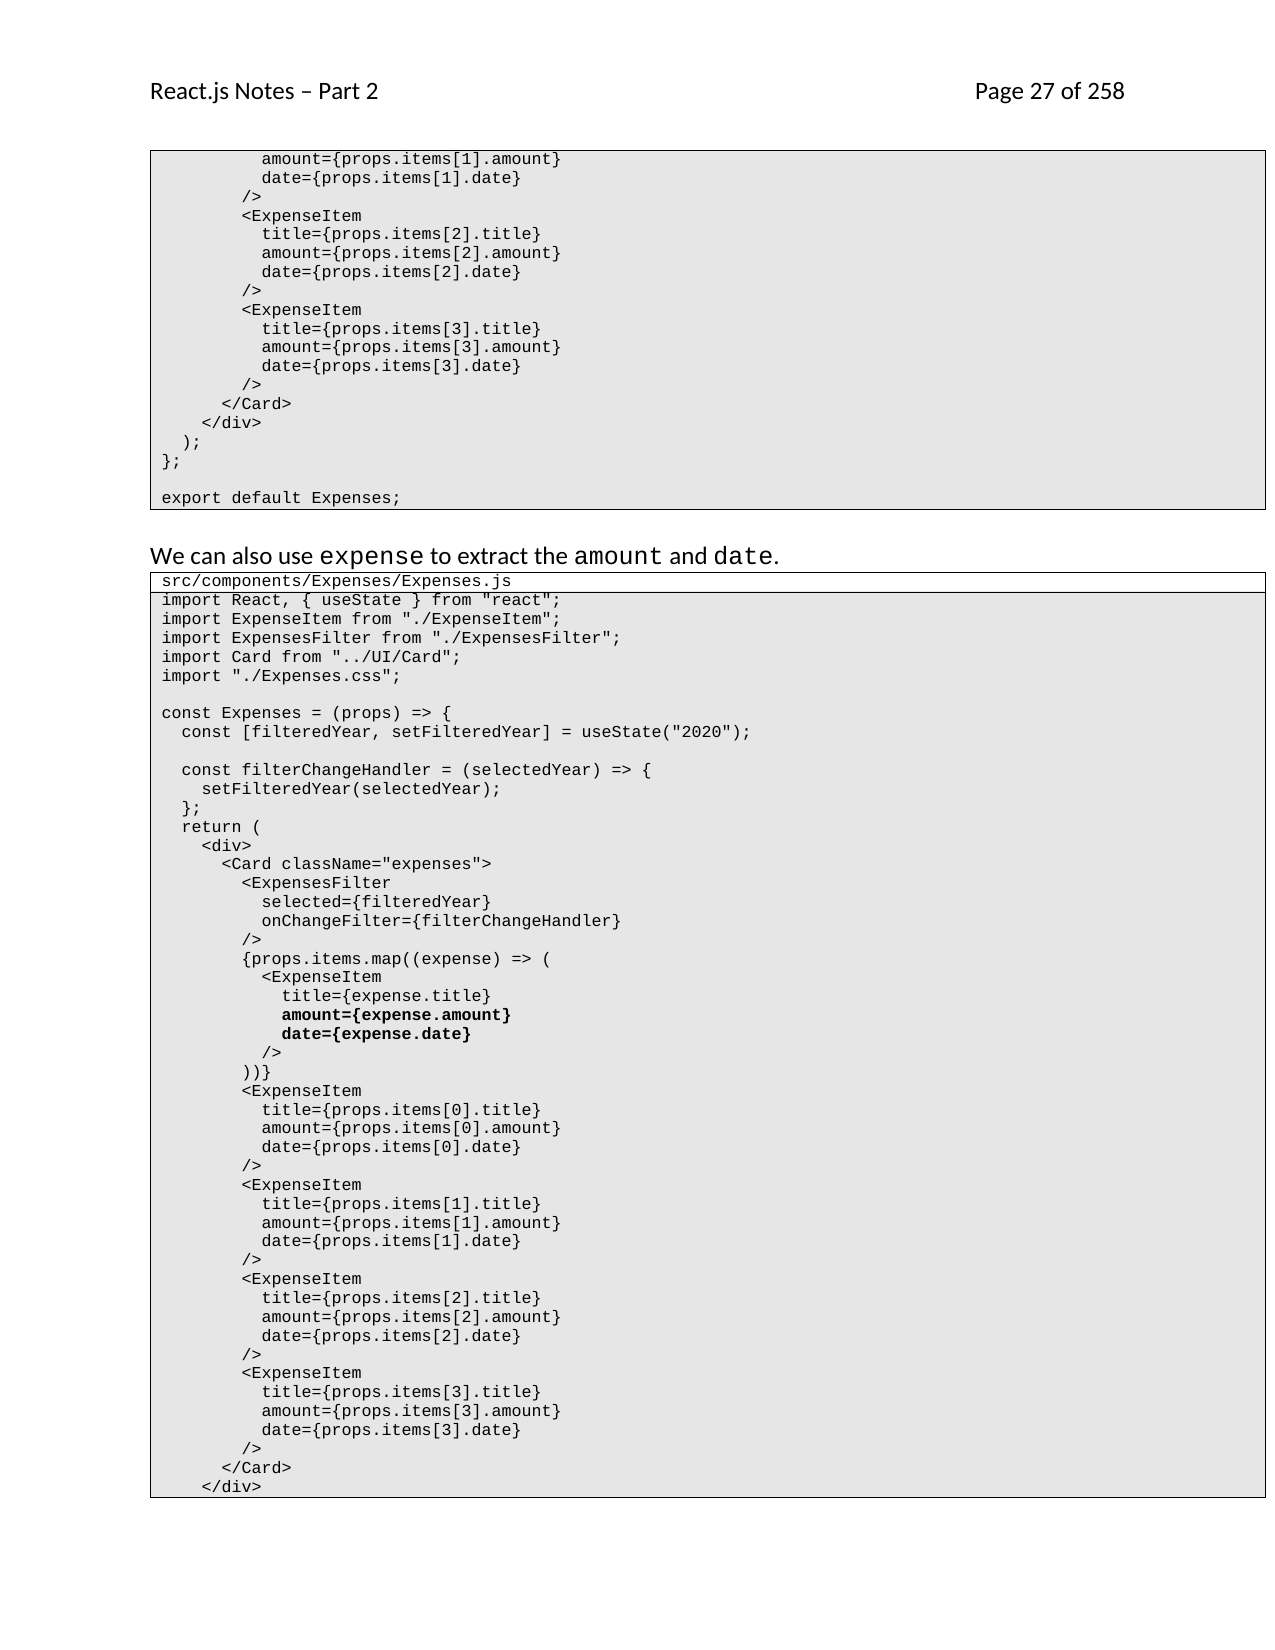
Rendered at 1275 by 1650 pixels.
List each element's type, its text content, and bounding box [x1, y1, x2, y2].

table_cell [151, 151, 1265, 509]
table_header src/components/Expenses/Expenses.js [151, 573, 1265, 591]
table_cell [151, 593, 1265, 1497]
text We can also use expense to extract the amount and date. [150, 540, 1125, 572]
